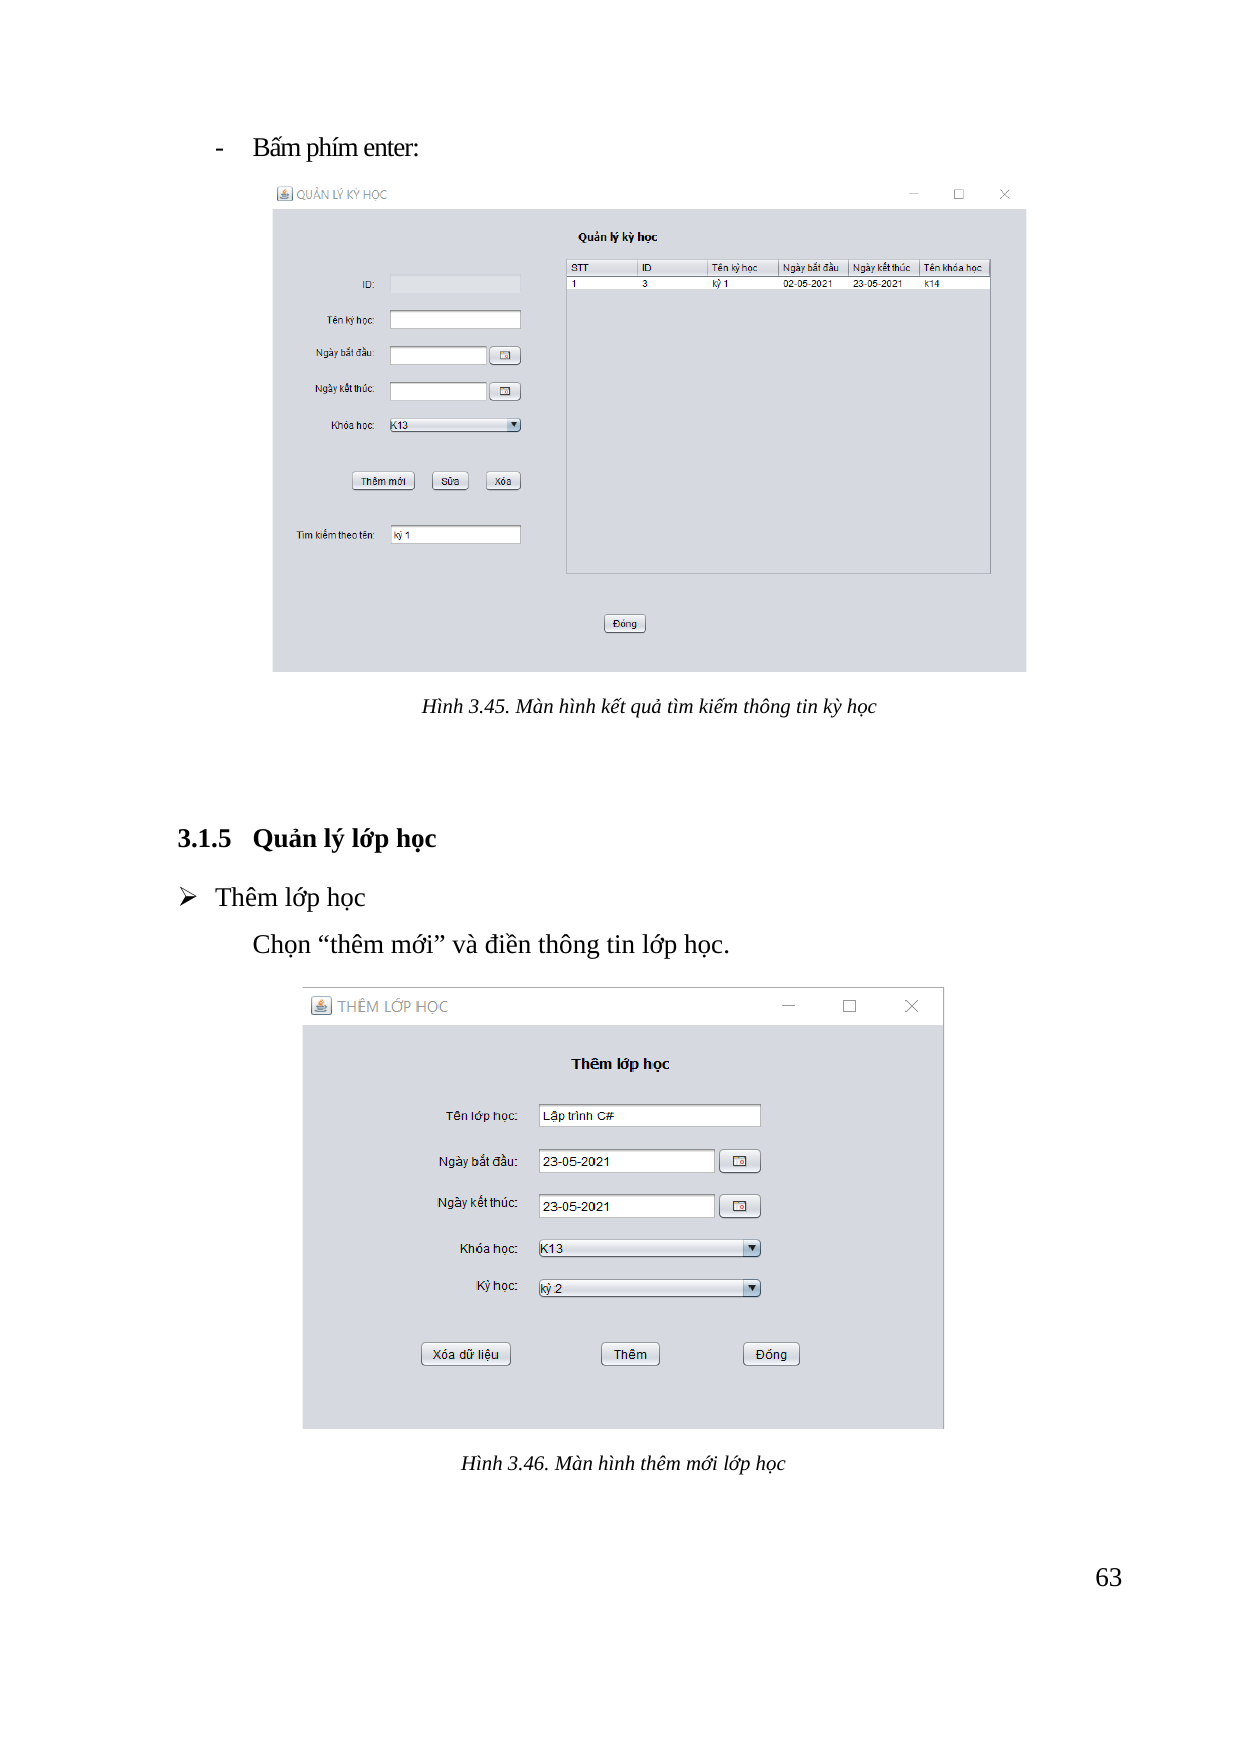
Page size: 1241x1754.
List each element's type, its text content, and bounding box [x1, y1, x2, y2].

picture [302, 987, 945, 1429]
subtitle Quản lý lớp học [177, 822, 1122, 853]
list Thêm lớp học [177, 881, 1122, 912]
list Bấm phím enter: [215, 131, 1122, 162]
picture [272, 180, 1027, 672]
list Chọn “thêm mới” và điền thông tin lớp học. [252, 928, 1122, 959]
